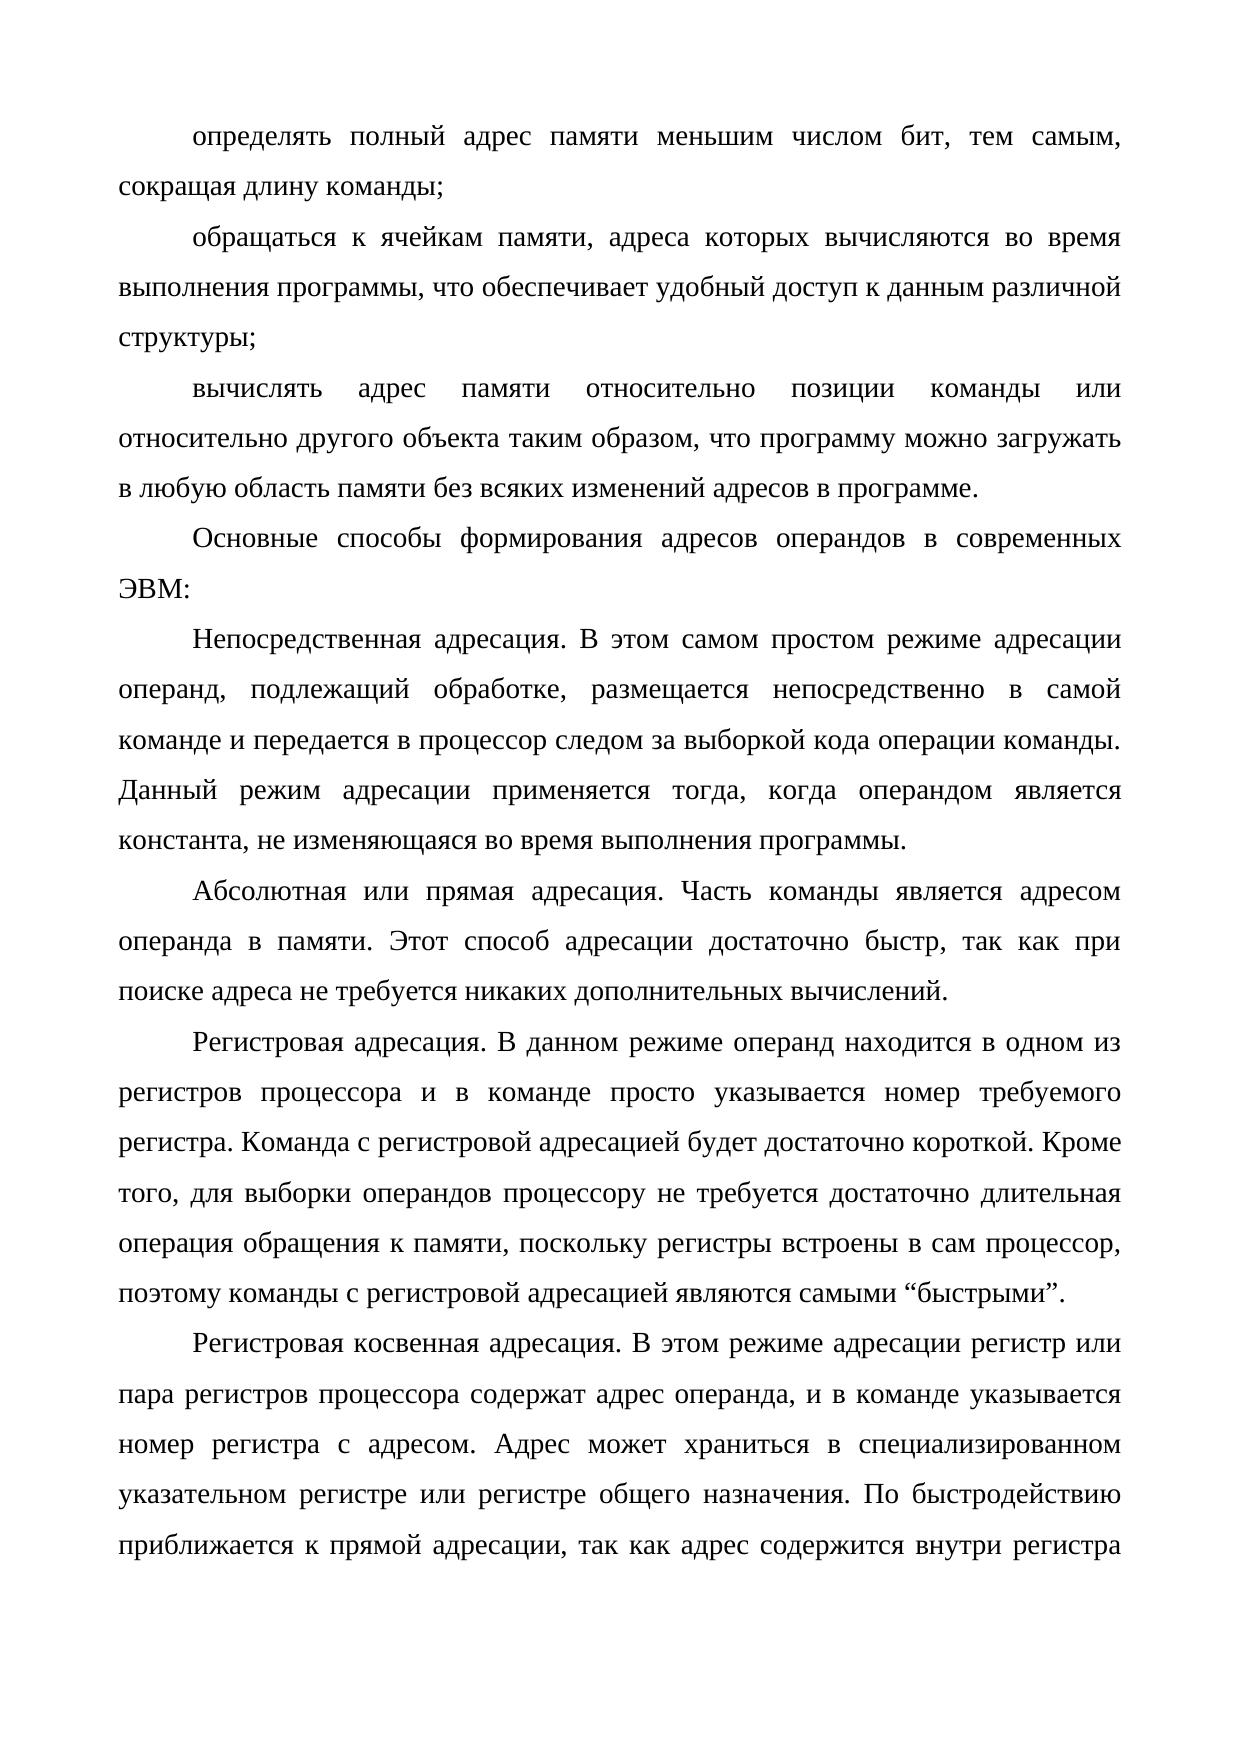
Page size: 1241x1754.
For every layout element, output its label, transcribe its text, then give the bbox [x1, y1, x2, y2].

text определять полный адрес памяти меньшим числом бит, тем самым, сокращая длину команды; [118, 118, 1122, 202]
text обращаться к ячейкам памяти, адреса которых вычисляются во время выполнения программы, что обеспечивает удобный доступ к данным различной структуры; [118, 219, 1122, 353]
text вычислять адрес памяти относительно позиции команды или относительно другого объекта таким образом, что программу можно загружать в любую область памяти без всяких изменений адресов в программе. [118, 370, 1122, 504]
text Основные способы формирования адресов операндов в современных ЭВМ: [118, 521, 1122, 604]
text Регистровая адресация. В данном режиме операнд находится в одном из регистров процессора и в команде просто указывается номер требуемого регистра. Команда с регистровой адресацией будет достаточно короткой. Кроме того, для выборки операндов процессору не требуется достаточно длительная операция обращения к памяти, поскольку регистры встроены в сам процессор, поэтому команды с регистровой адресацией являются самыми “быстрыми”. [118, 1024, 1122, 1309]
text Непосредственная адресация. В этом самом простом режиме адресации операнд, подлежащий обработке, размещается непосредственно в самой команде и передается в процессор следом за выборкой кода операции команды. Данный режим адресации применяется тогда, когда операндом является константа, не изменяющаяся во время выполнения программы. [118, 621, 1122, 856]
text Абсолютная или прямая адресация. Часть команды является адресом операнда в памяти. Этот способ адресации достаточно быстр, так как при поиске адреса не требуется никаких дополнительных вычислений. [118, 873, 1122, 1007]
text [118, 1326, 1122, 1560]
